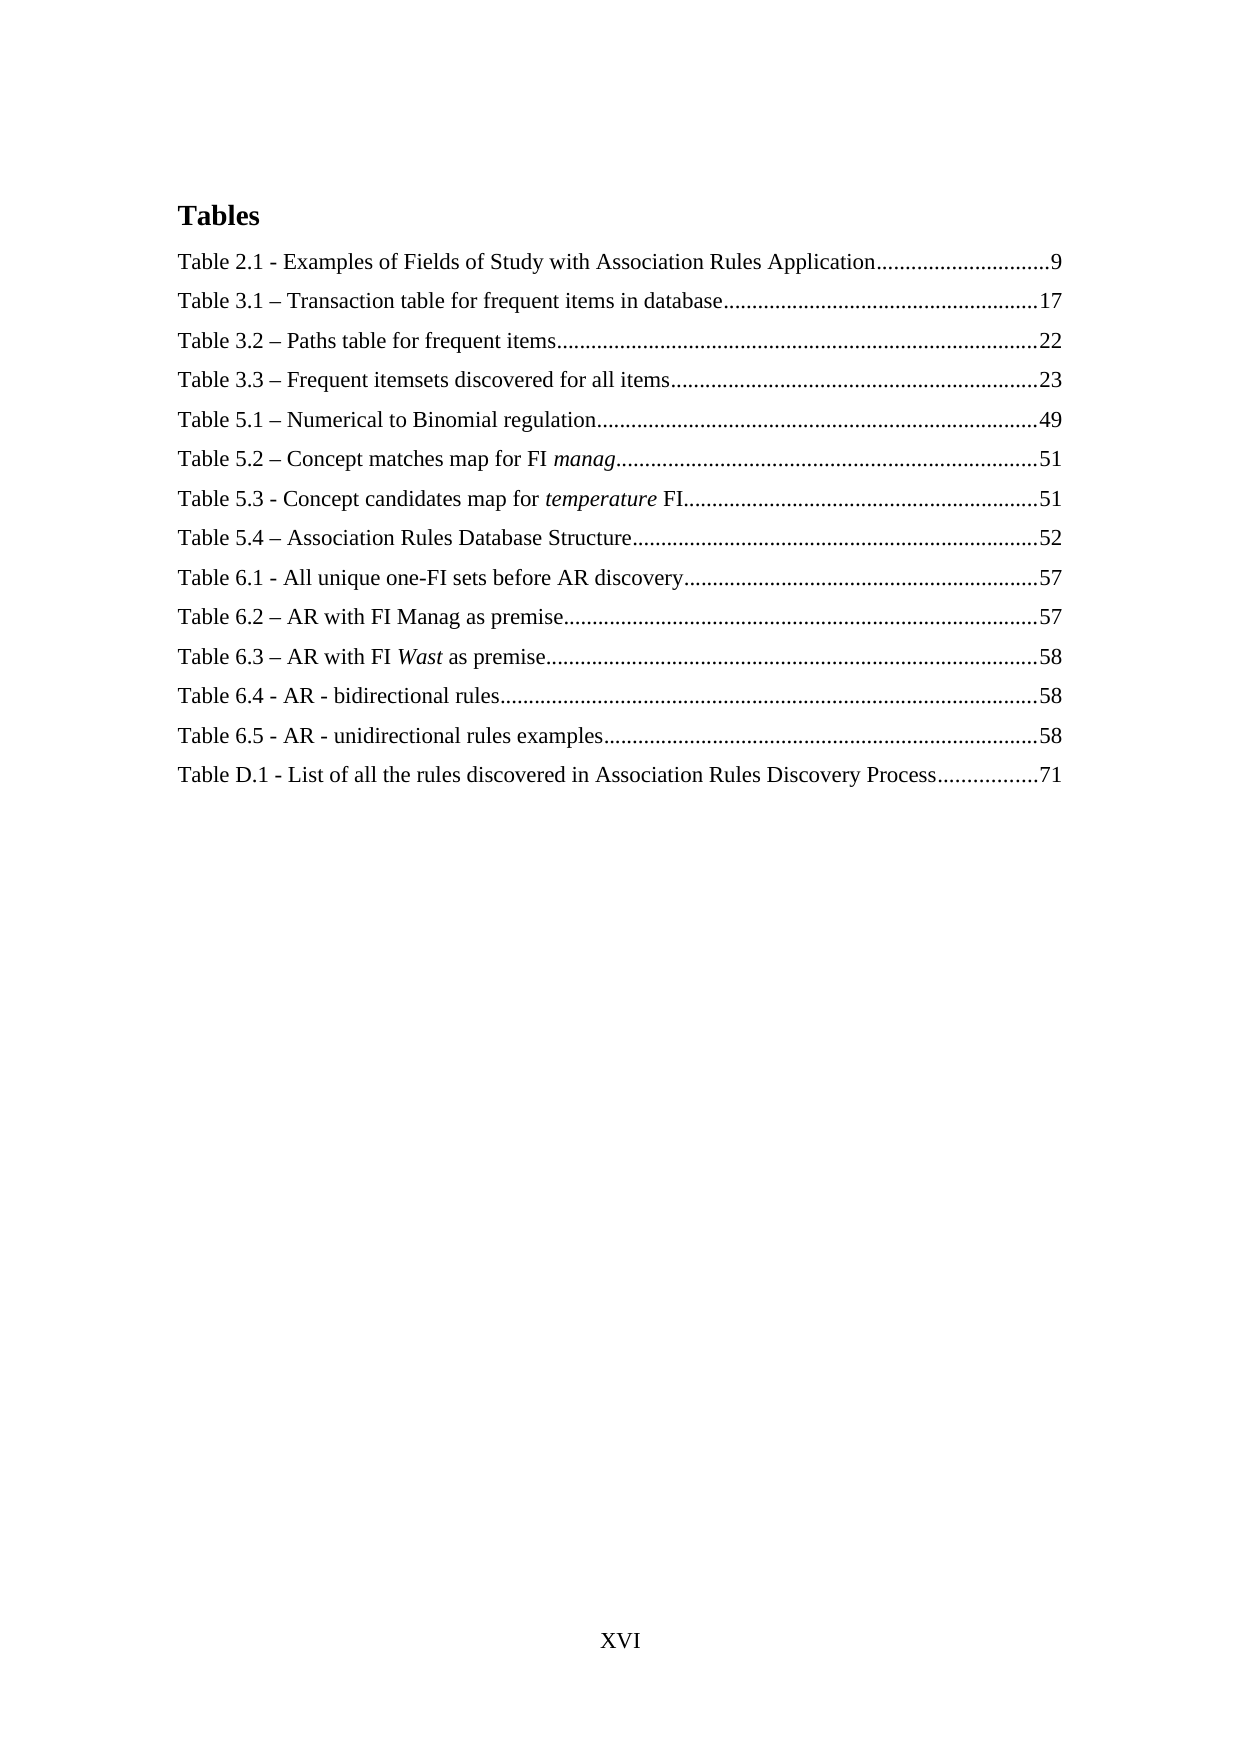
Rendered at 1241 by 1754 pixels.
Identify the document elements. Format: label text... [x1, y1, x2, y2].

text Table 3.3 – Frequent itemsets discovered for all items 23 [177, 366, 1063, 393]
text Table 6.4 - AR - bidirectional rules 58 [177, 682, 1063, 708]
text Table 6.2 – AR with FI Manag as premise 57 [177, 603, 1063, 629]
text Table 2.1 - Examples of Fields of Study with Association Rules Application 9 [177, 248, 1063, 274]
text Table 6.5 - AR - unidirectional rules examples 58 [177, 722, 1063, 748]
text Table 3.1 – Transaction table for frequent items in database 17 [177, 287, 1063, 314]
text Table 5.3 - Concept candidates map for temperature FI 51 [177, 485, 1063, 511]
text Table 6.1 - All unique one-FI sets before AR discovery 57 [177, 564, 1063, 590]
text Table 5.1 – Numerical to Binomial regulation 49 [177, 406, 1063, 432]
text Table 5.4 – Association Rules Database Structure 52 [177, 524, 1063, 551]
text Table D.1 - List of all the rules discovered in Association Rules Discovery Process 71 [177, 761, 1063, 787]
text Table 3.2 – Paths table for frequent items 22 [177, 327, 1063, 353]
text Table 5.2 – Concept matches map for FI manag 51 [177, 445, 1063, 472]
subtitle Tables [177, 198, 1063, 231]
text Table 6.3 – AR with FI Wast as premise 58 [177, 643, 1063, 669]
